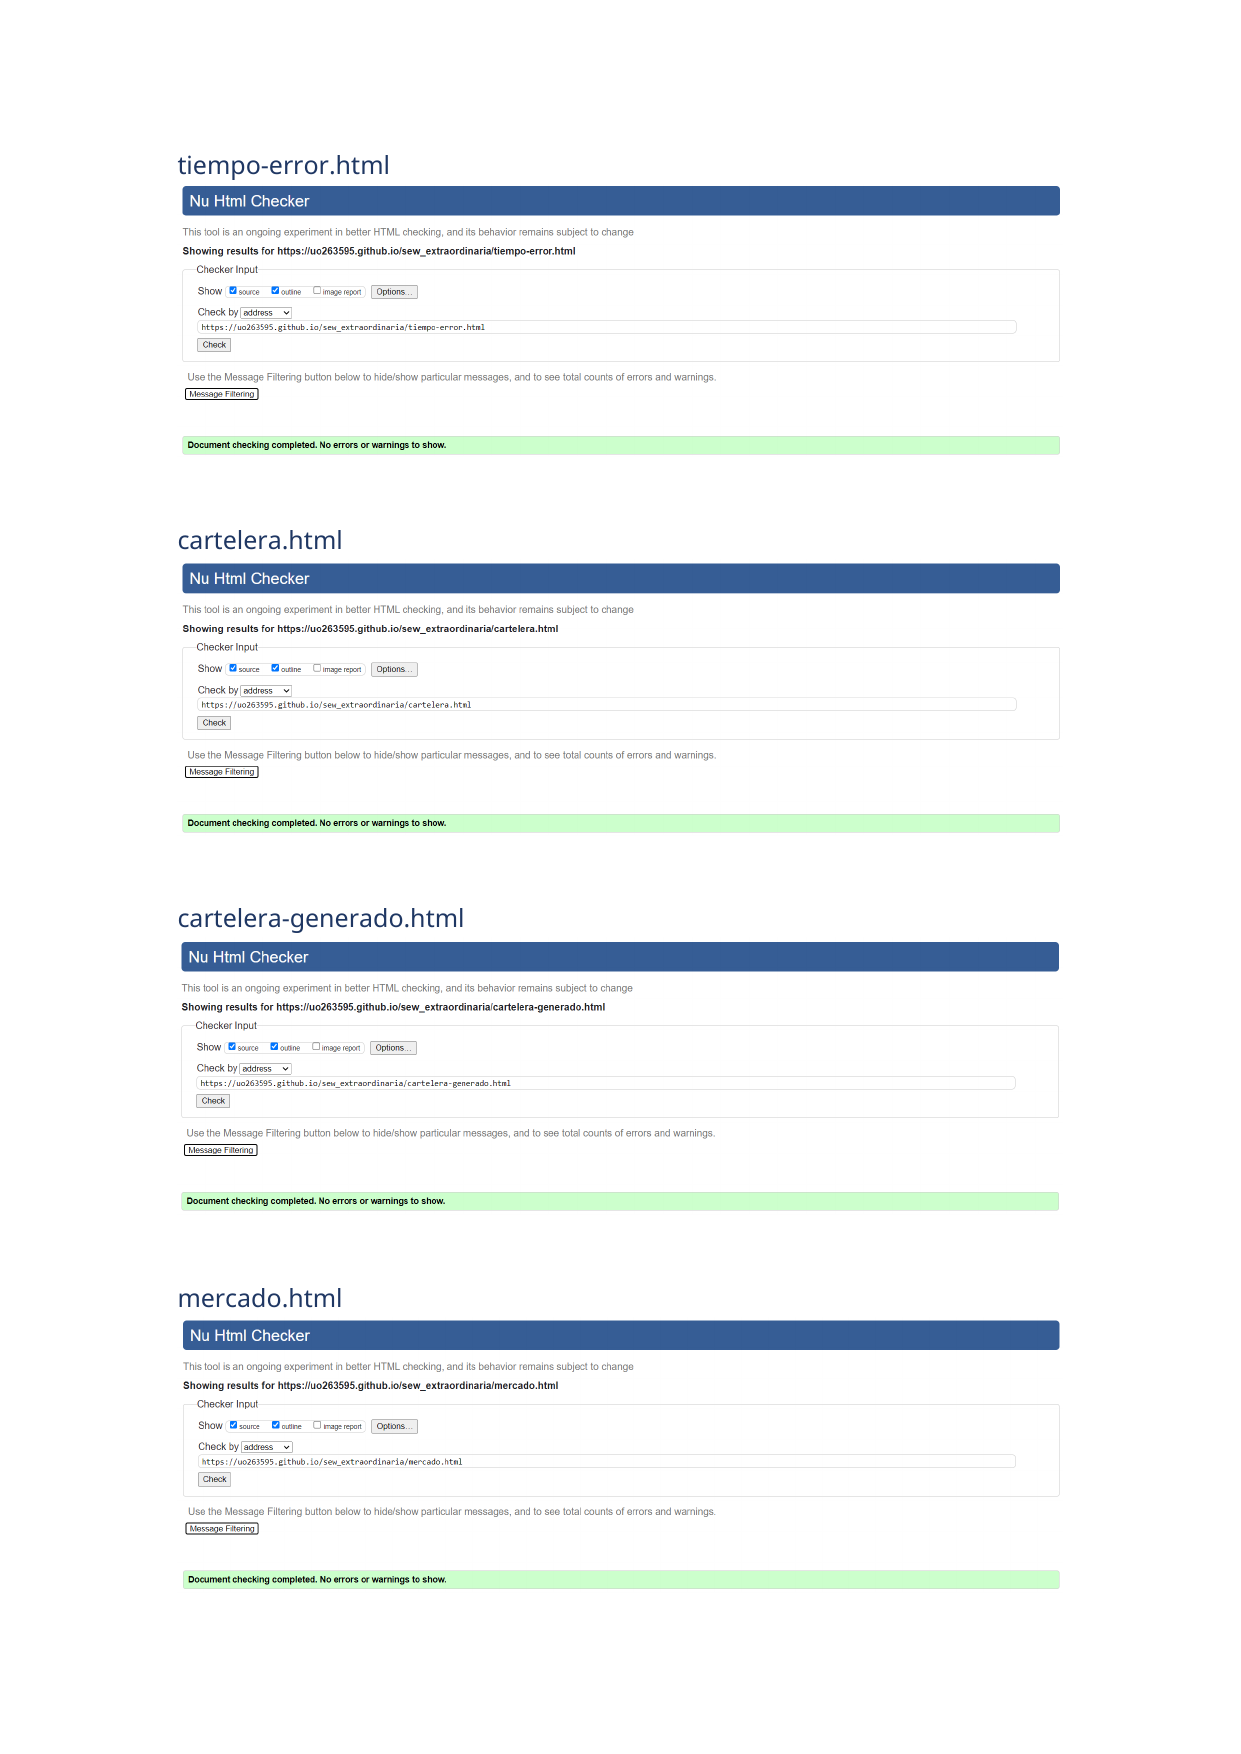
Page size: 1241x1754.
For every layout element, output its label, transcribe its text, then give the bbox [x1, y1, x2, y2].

picture [177, 184, 1063, 457]
picture [177, 559, 1063, 836]
picture [177, 937, 1063, 1215]
picture [177, 1317, 1063, 1593]
subtitle mercado.html [177, 1281, 1063, 1315]
subtitle tiempo-error.html [177, 148, 1063, 182]
subtitle cartelera-generado.html [177, 901, 1063, 935]
subtitle cartelera.html [177, 522, 1063, 557]
